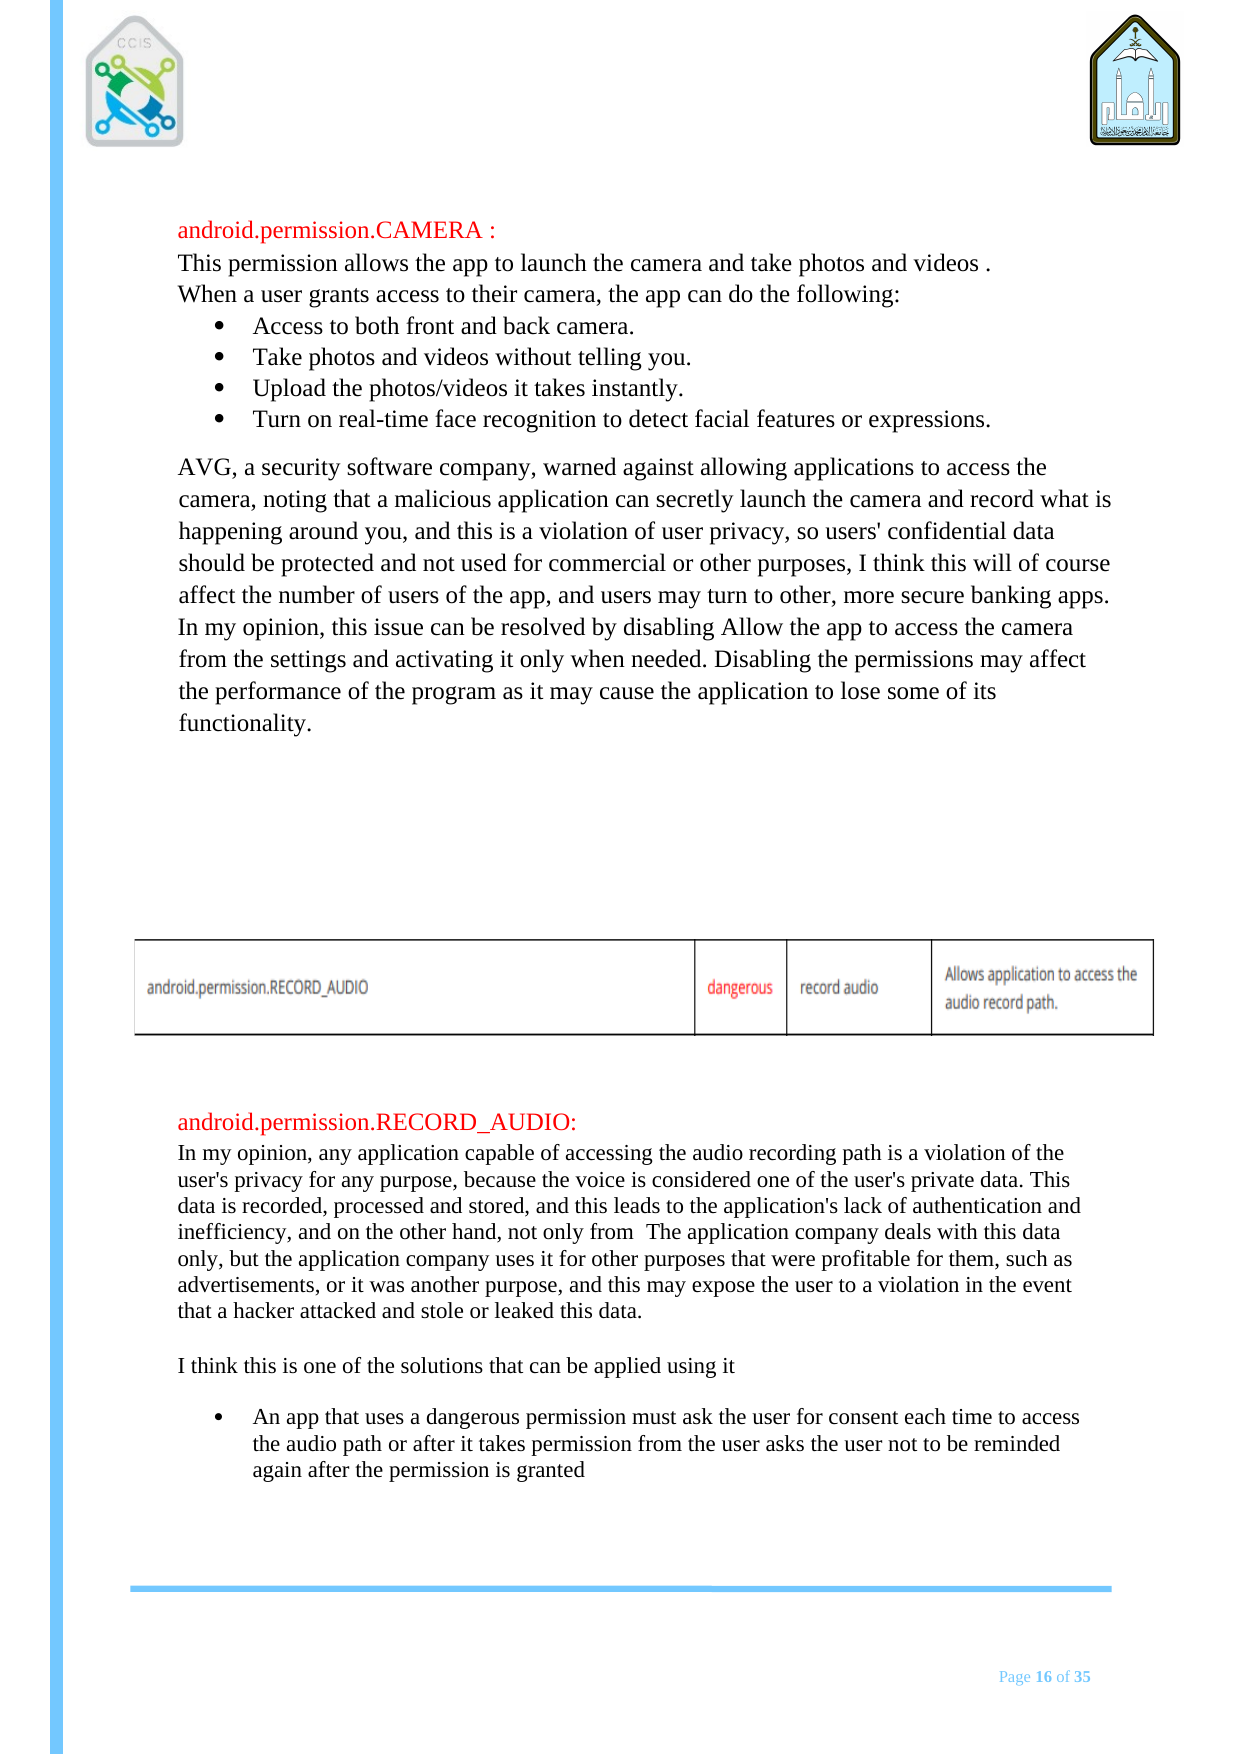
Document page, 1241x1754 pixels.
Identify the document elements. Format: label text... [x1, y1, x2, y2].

text android.permission.RECORD_AUDIO: [177, 1107, 1112, 1136]
list Turn on real-time face recognition to detect facial features or expressions. [215, 404, 1112, 433]
list An app that uses a dangerous permission must ask the user for consent each time to access the audio path or after it takes permission from the user asks the user not to be reminded again after the permission is granted [215, 1403, 1112, 1482]
text In my opinion, this issue can be resolved by disabling Allow the app to access the camera from the settings and activating it only when needed. Disabling the permissions may affect the performance of the program as it may cause the application to lose some of its functionality. [177, 612, 1112, 737]
list Access to both front and back camera. [215, 311, 1112, 340]
text This permission allows the app to launch the camera and take photos and videos . [177, 248, 1112, 276]
text AVG, a security software company, warned against allowing applications to access the camera, noting that a malicious application can secretly launch the camera and record what is happening around you, and this is a violation of user privacy, so users' confidential data should be protected and not used for commercial or other purposes, I think this will of course affect the number of users of the app, and users may turn to other, more secure banking apps. [177, 452, 1112, 608]
picture [64, 10, 208, 151]
list Take photos and videos without telling you. [215, 342, 1112, 371]
text I think this is one of the solutions that can be applied using it [177, 1353, 1112, 1379]
text In my opinion, any application capable of accessing the audio recording path is a violation of the user's privacy for any purpose, because the voice is considered one of the user's private data. This data is recorded, processed and stored, and this leads to the application's lack of authentication and inefficiency, and on the other hand, not only from The application company deals with this data only, but the application company uses it for other purposes that were profitable for them, such as advertisements, or it was another purpose, and this may expose the user to a violation in the event that a hacker attacked and stole or leaked this data. [177, 1139, 1112, 1324]
text When a user grants access to their camera, the app can do the following: [177, 279, 1112, 308]
picture [134, 939, 1155, 1036]
text android.permission.CAMERA : [177, 215, 1112, 244]
picture [1086, 11, 1184, 147]
list Upload the photos/videos it takes instantly. [215, 373, 1112, 402]
